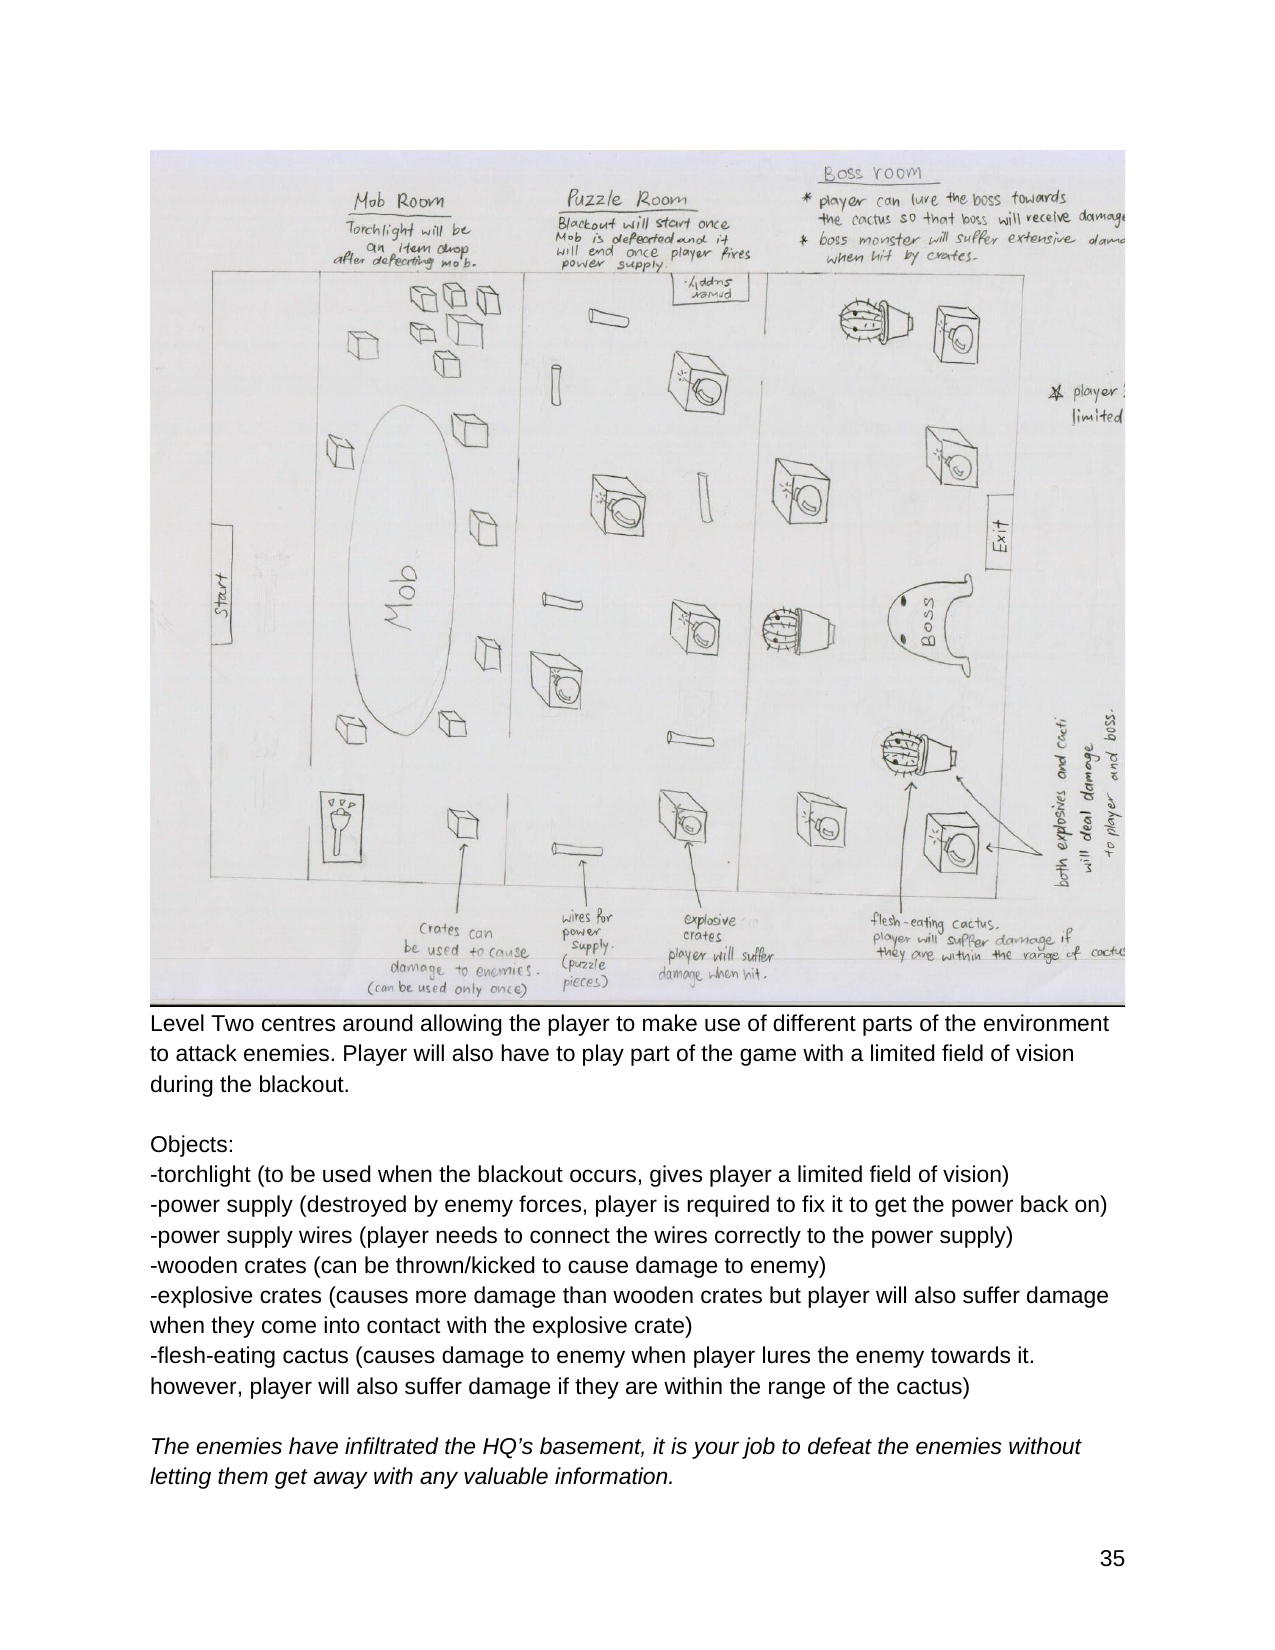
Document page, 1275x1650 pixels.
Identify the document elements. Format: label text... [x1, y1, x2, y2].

text -wooden crates (can be thrown/kicked to cause damage to enemy) [150, 1252, 1125, 1278]
text Objects: [150, 1131, 1125, 1157]
text -torchlight (to be used when the blackout occurs, gives player a limited field of vision) [150, 1161, 1125, 1187]
text Level Two centres around allowing the player to make use of different parts of the environment to attack enemies. Player will also have to play part of the game with a limited field of vision during the blackout. [150, 1010, 1125, 1097]
text -power supply (destroyed by enemy forces, player is required to fix it to get the power back on) [150, 1191, 1125, 1218]
text -flesh-eating cactus (causes damage to enemy when player lures the enemy towards it. however, player will also suffer damage if they are within the range of the cactus) [150, 1342, 1125, 1399]
text -explosive crates (causes more damage than wooden crates but player will also suffer damage when they come into contact with the explosive crate) [150, 1282, 1125, 1338]
text The enemies have infiltrated the HQ’s basement, it is your job to defeat the enemies without letting them get away with any valuable information. [150, 1433, 1125, 1489]
picture [150, 150, 1125, 1007]
text -power supply wires (player needs to connect the wires correctly to the power supply) [150, 1222, 1125, 1248]
